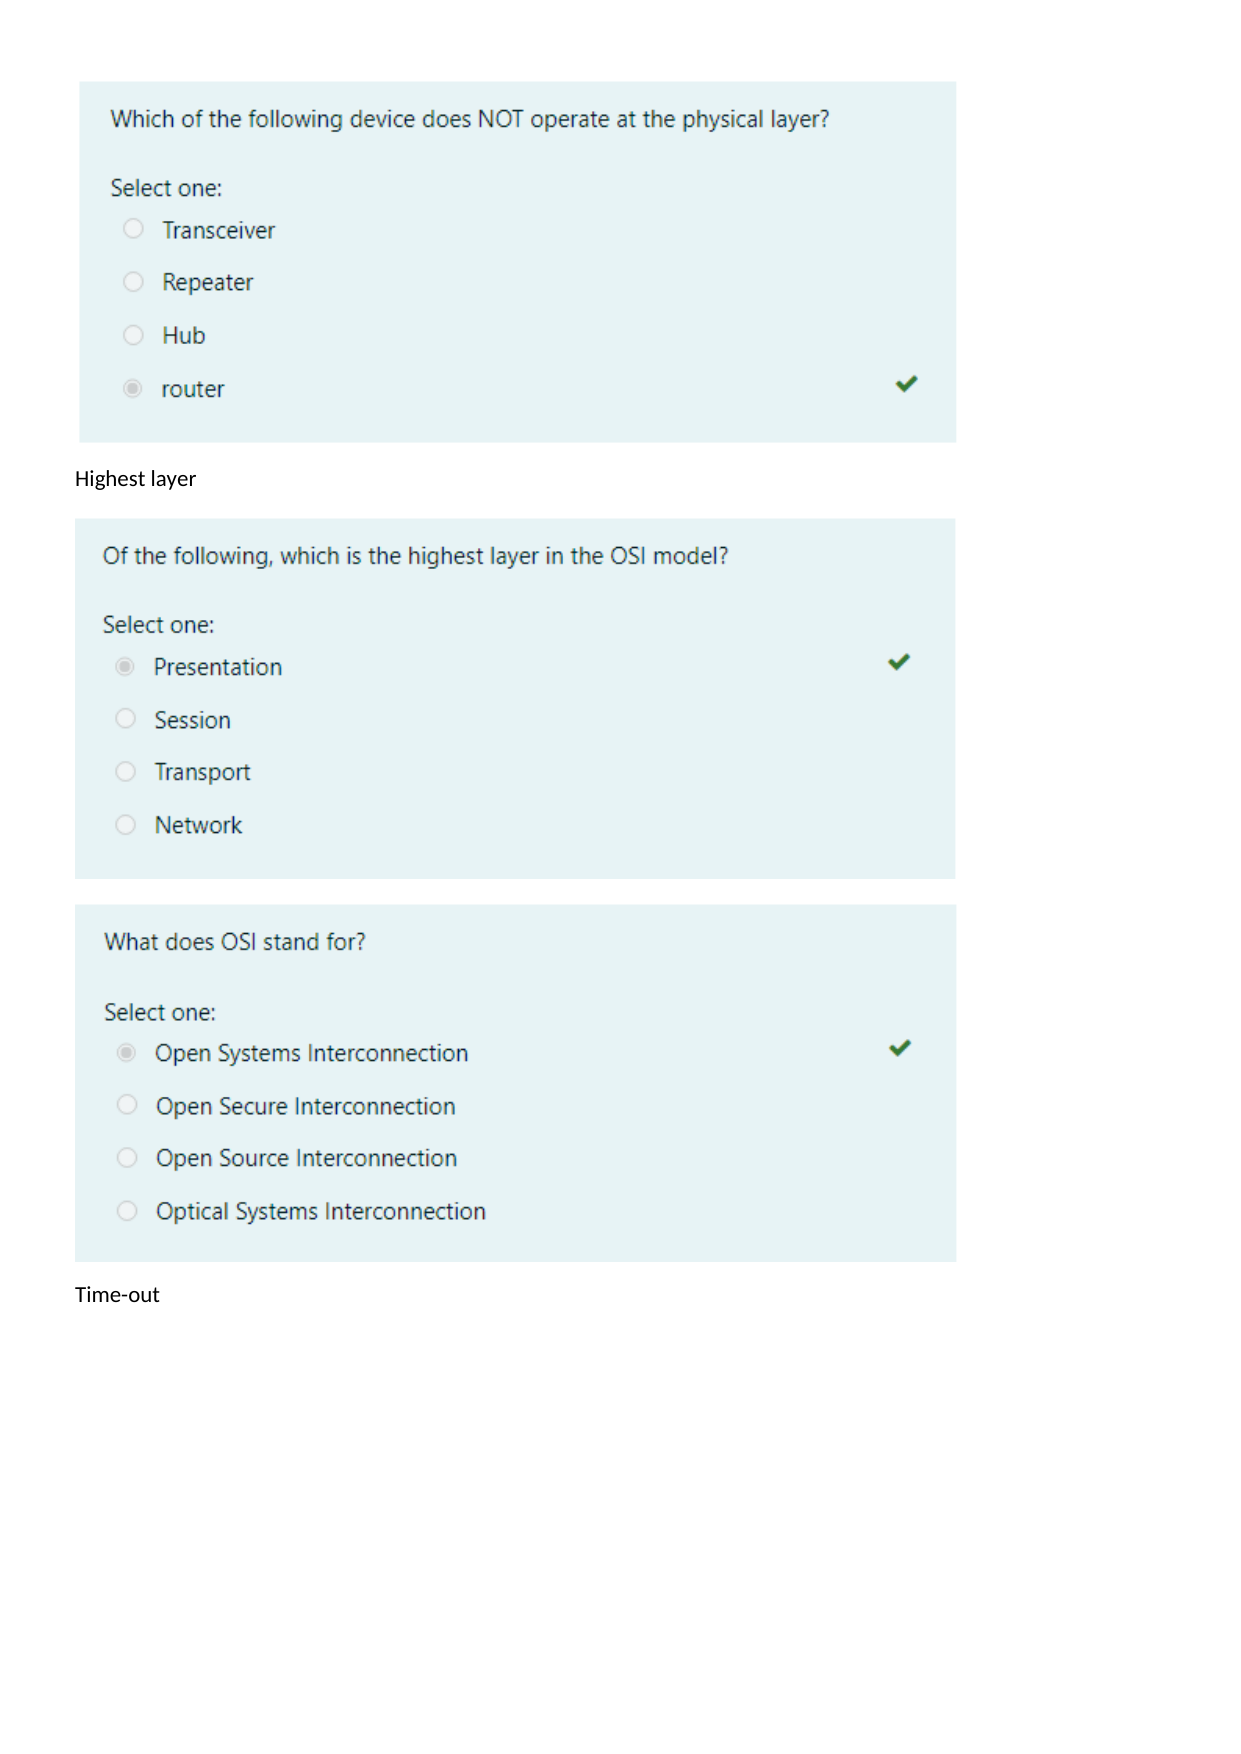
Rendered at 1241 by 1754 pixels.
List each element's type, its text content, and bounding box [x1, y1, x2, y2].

picture [75, 897, 966, 1262]
picture [75, 75, 957, 446]
text Highest layer [75, 464, 1165, 492]
text Time-out [75, 1280, 1165, 1308]
picture [75, 511, 965, 879]
